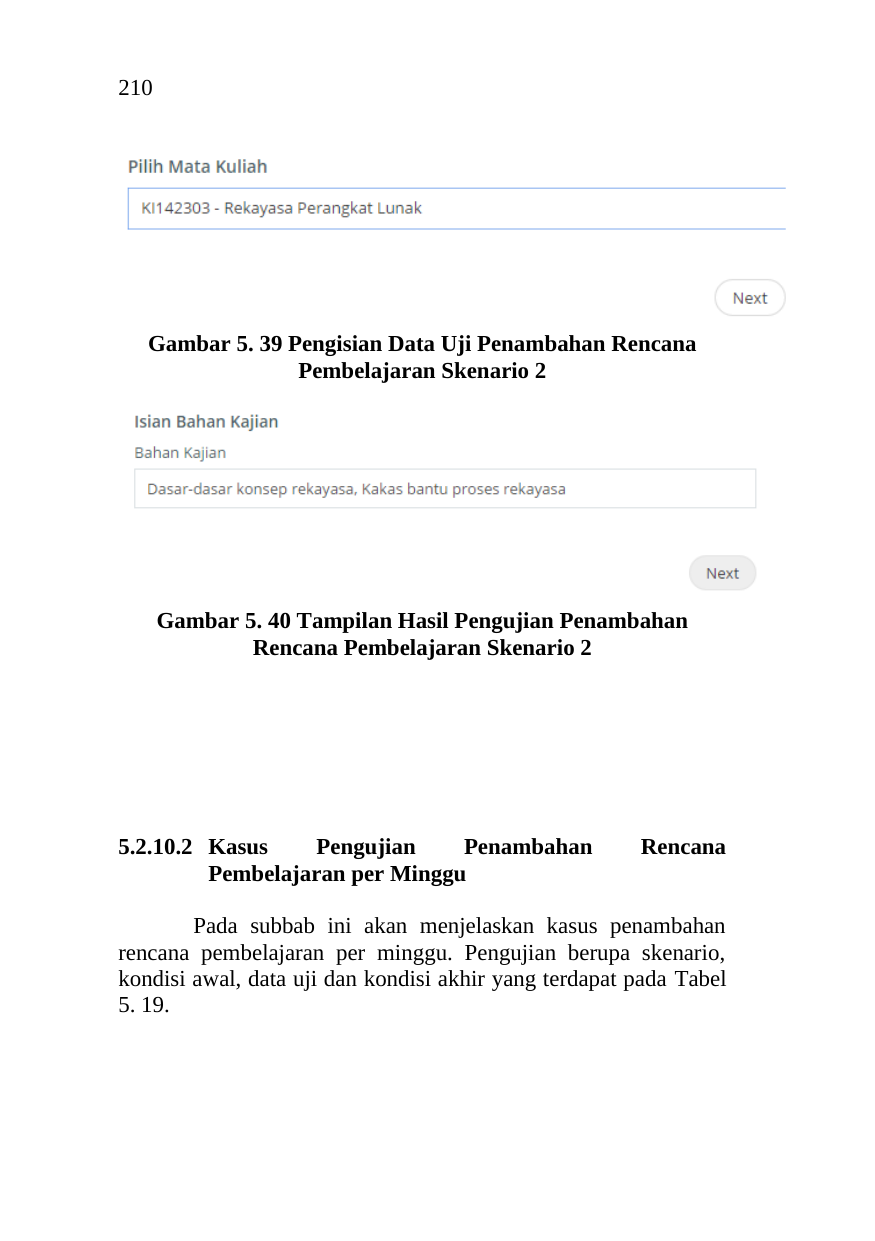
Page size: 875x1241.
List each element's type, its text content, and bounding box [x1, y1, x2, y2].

text Pada subbab ini akan menjelaskan kasus penambahan rencana pembelajaran per minggu. Pengujian berupa skenario, kondisi awal, data uji dan kondisi akhir yang terdapat pada Tabel 5. 19. [118, 912, 726, 1018]
picture [118, 404, 782, 608]
picture [118, 147, 808, 331]
subtitle Kasus Pengujian Penambahan Rencana Pembelajaran per Minggu [118, 833, 726, 886]
